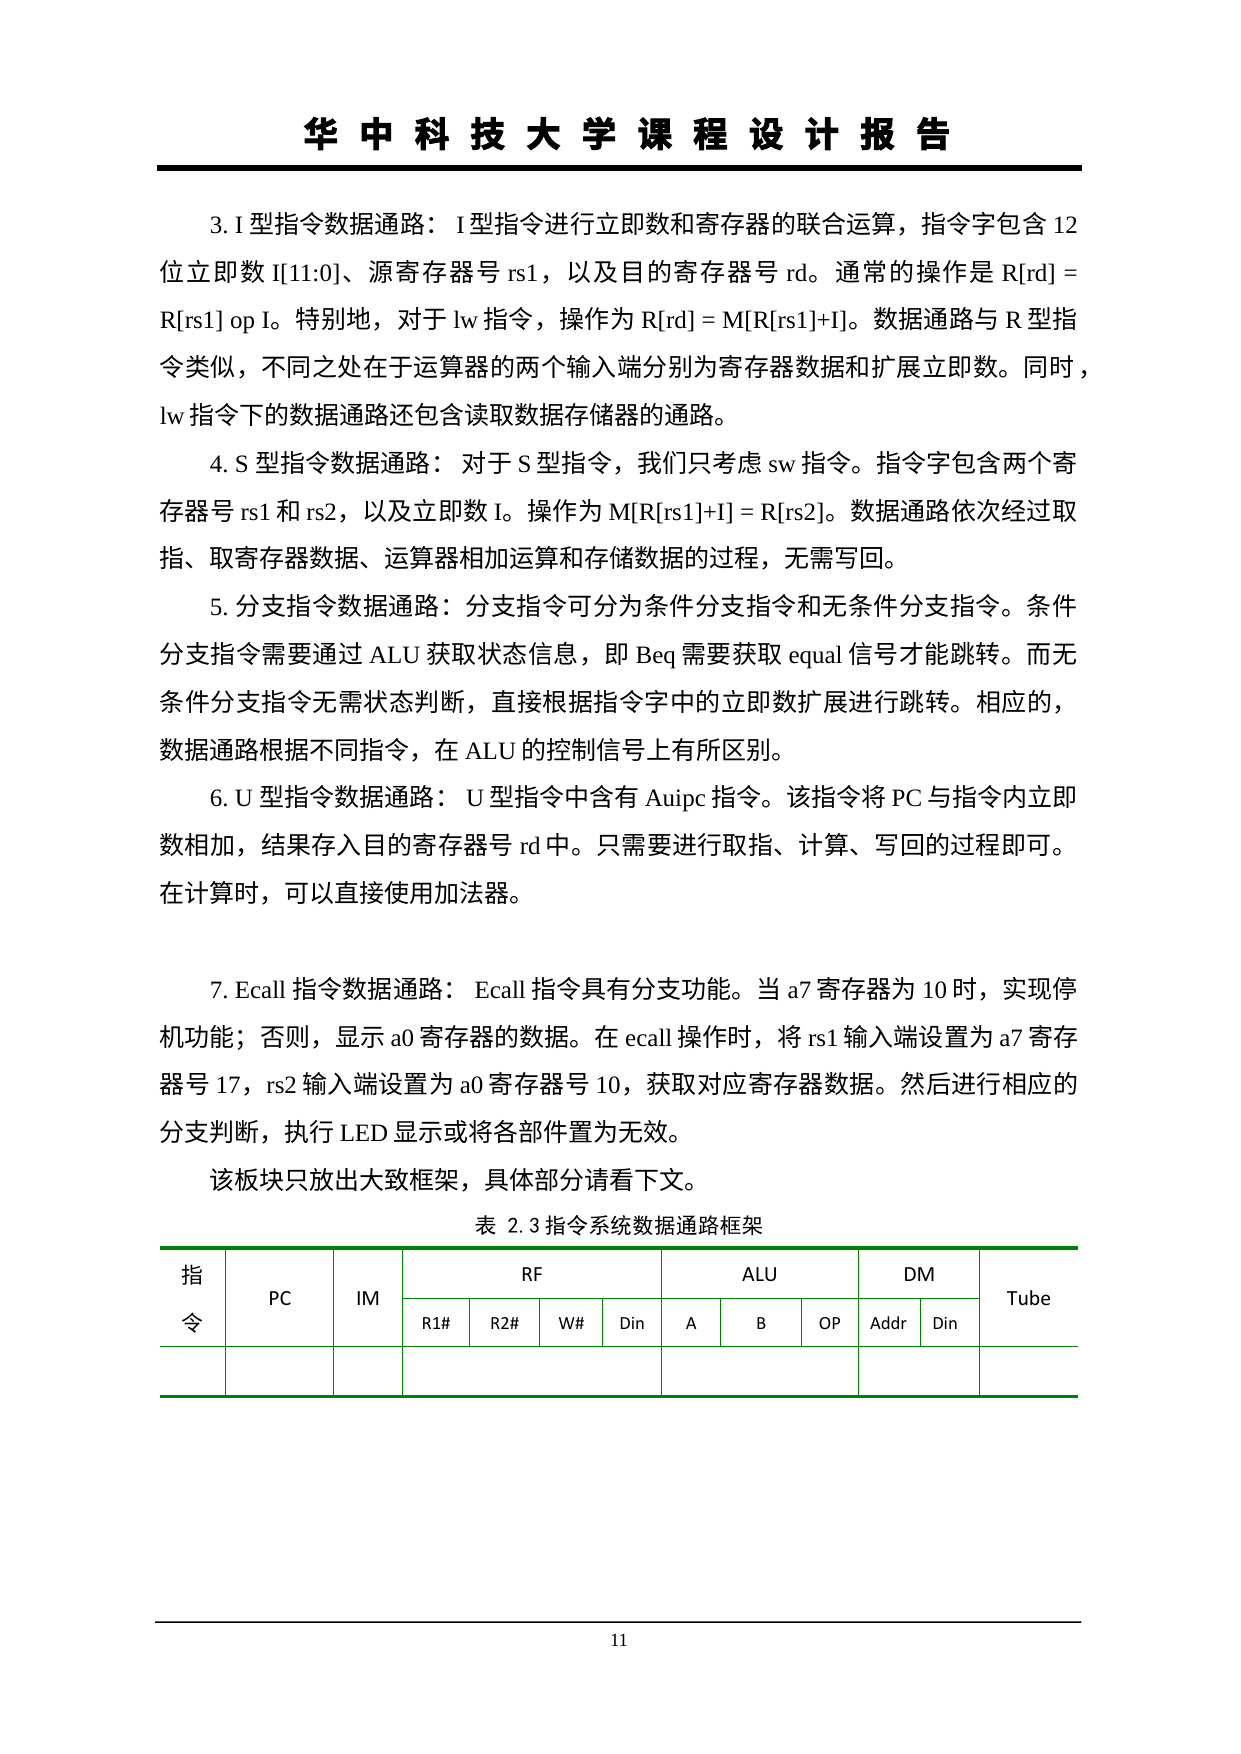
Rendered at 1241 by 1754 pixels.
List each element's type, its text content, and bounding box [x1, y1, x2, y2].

table_cell R2# [470, 1299, 539, 1346]
text 4. S 型指令数据通路： 对于S型指令，我们只考虑sw指令。指令字包含两个寄存器号rs1和rs2，以及立即数I。操作为M[R[rs1]+I] = R[rs2]。数据通路依次经过取指、取寄存器数据、运算器相加运算和存储数据的过程，无需写回。 [159, 437, 1078, 581]
text 7. Ecall 指令数据通路： Ecall指令具有分支功能。当a7寄存器为10时，实现停机功能；否则，显示a0寄存器的数据。在ecall操作时，将rs1输入端设置为a7寄存器号17，rs2输入端设置为a0寄存器号10，获取对应寄存器数据。然后进行相应的分支判断，执行LED显示或将各部件置为无效。 [159, 963, 1078, 1155]
table_cell [403, 1347, 661, 1395]
text 表 2.3指令系统数据通路框架 [159, 1212, 1078, 1237]
table_header ALU [662, 1250, 858, 1297]
table_header Tube [980, 1250, 1078, 1346]
table_header PC [226, 1250, 333, 1346]
table_cell [334, 1347, 402, 1395]
table_cell [662, 1347, 858, 1395]
text 6. U 型指令数据通路： U型指令中含有Auipc指令。该指令将PC与指令内立即数相加，结果存入目的寄存器号rd中。只需要进行取指、计算、写回的过程即可。在计算时，可以直接使用加法器。 [159, 772, 1078, 916]
table_cell B [721, 1299, 801, 1346]
table_cell W# [540, 1299, 602, 1346]
table_cell [859, 1347, 979, 1395]
table_cell Din [603, 1299, 661, 1346]
table_cell A [662, 1299, 720, 1346]
table_cell OP [802, 1299, 858, 1346]
table_cell [160, 1347, 225, 1395]
text 3. I 型指令数据通路： I型指令进行立即数和寄存器的联合运算，指令字包含12位立即数I[11:0]、源寄存器号rs1，以及目的寄存器号rd。通常的操作是R[rd] = R[rs1] op I。特别地，对于lw指令，操作为R[rd] = M[R[rs1]+I]。数据通路与R型指令类似，不同之处在于运算器的两个输入端分别为寄存器数据和扩展立即数。同时，lw指令下的数据通路还包含读取数据存储器的通路。 [159, 198, 1078, 437]
table_cell Addr [859, 1299, 920, 1346]
table_header IM [334, 1250, 402, 1346]
text 5. 分支指令数据通路：分支指令可分为条件分支指令和无条件分支指令。条件分支指令需要通过ALU获取状态信息，即Beq需要获取equal信号才能跳转。而无条件分支指令无需状态判断，直接根据指令字中的立即数扩展进行跳转。相应的，数据通路根据不同指令，在ALU的控制信号上有所区别。 [159, 581, 1078, 772]
table_header RF [403, 1250, 661, 1297]
table_cell [980, 1347, 1078, 1395]
text 该板块只放出大致框架，具体部分请看下文。 [159, 1155, 1078, 1202]
table_cell Din [921, 1299, 979, 1346]
table_header 指令 [160, 1250, 225, 1346]
table_cell [226, 1347, 333, 1395]
table_header DM [859, 1250, 979, 1297]
table_cell R1# [403, 1299, 469, 1346]
